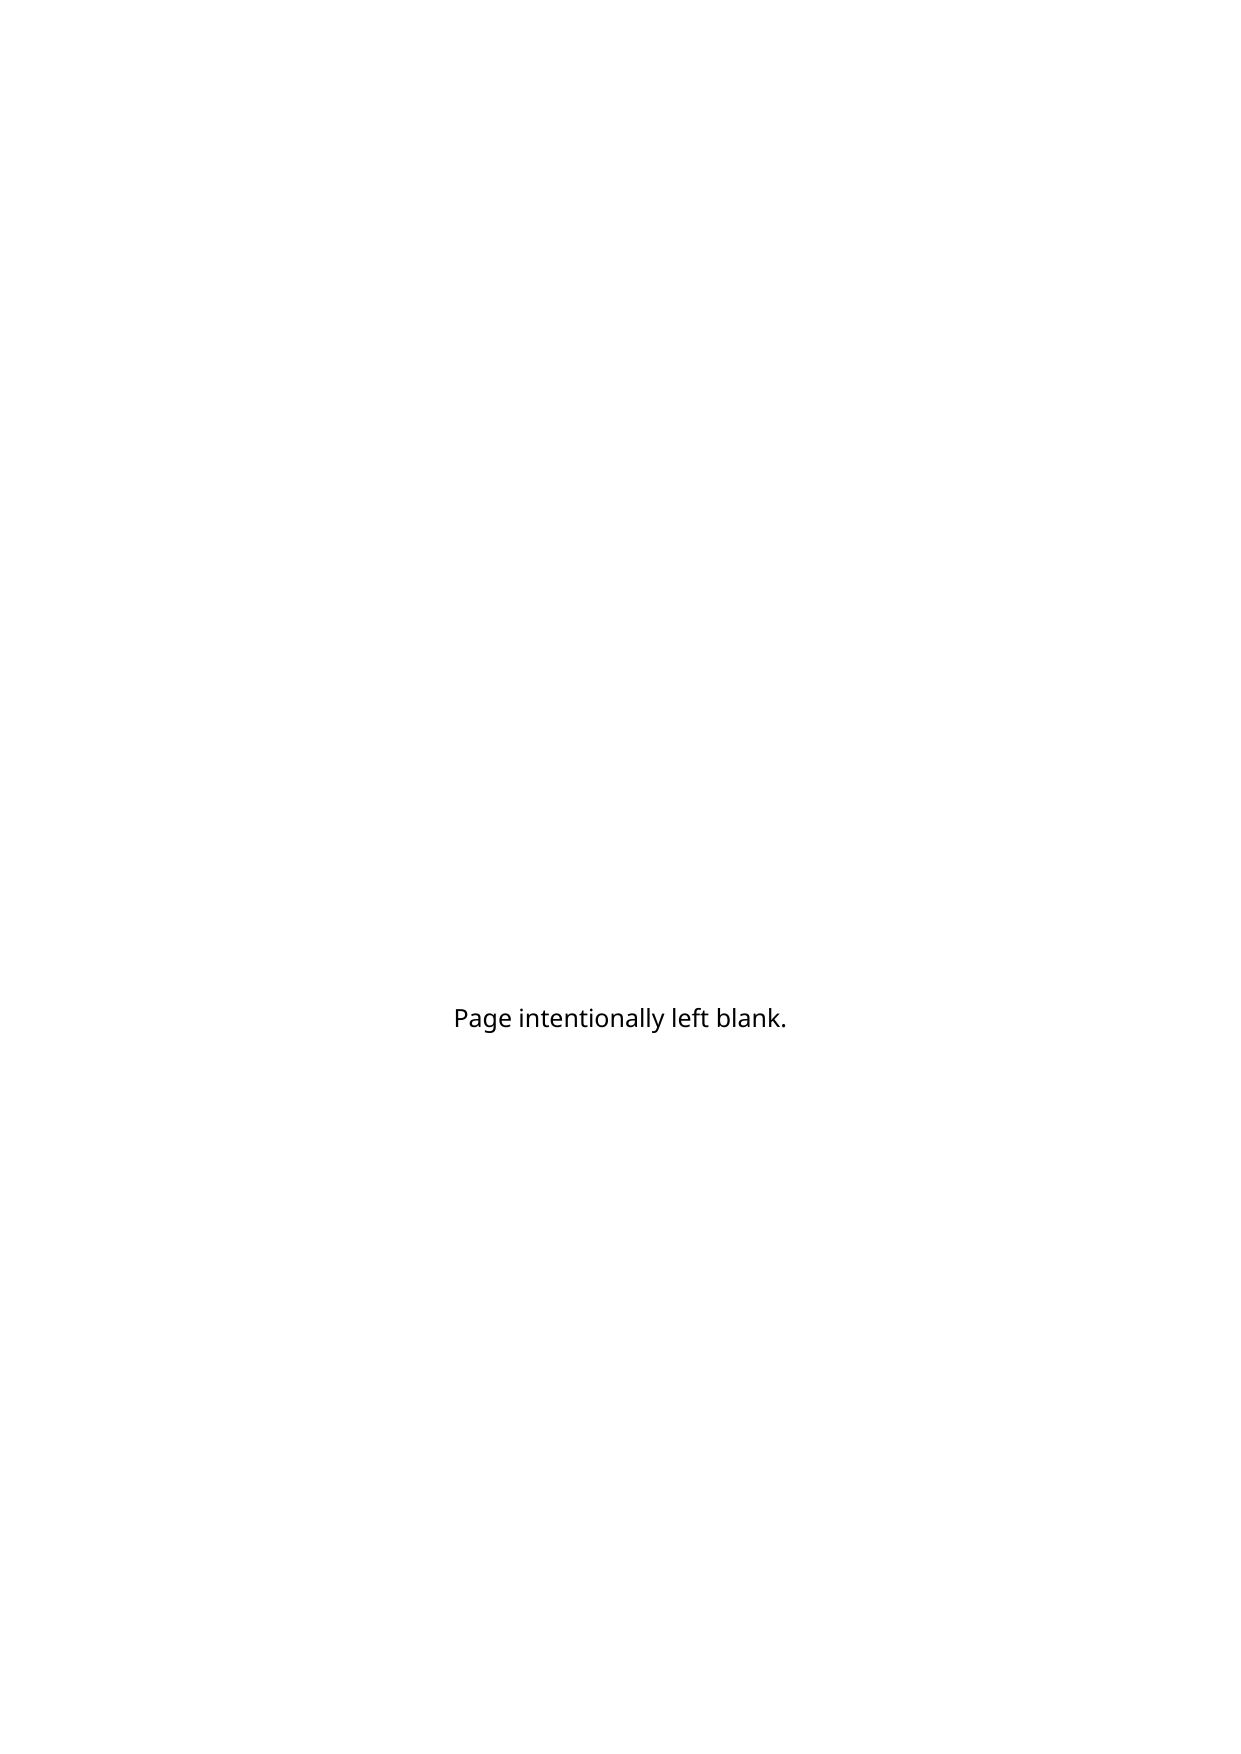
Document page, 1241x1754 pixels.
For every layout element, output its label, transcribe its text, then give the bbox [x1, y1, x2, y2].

text Page intentionally left blank. [177, 1001, 1063, 1035]
